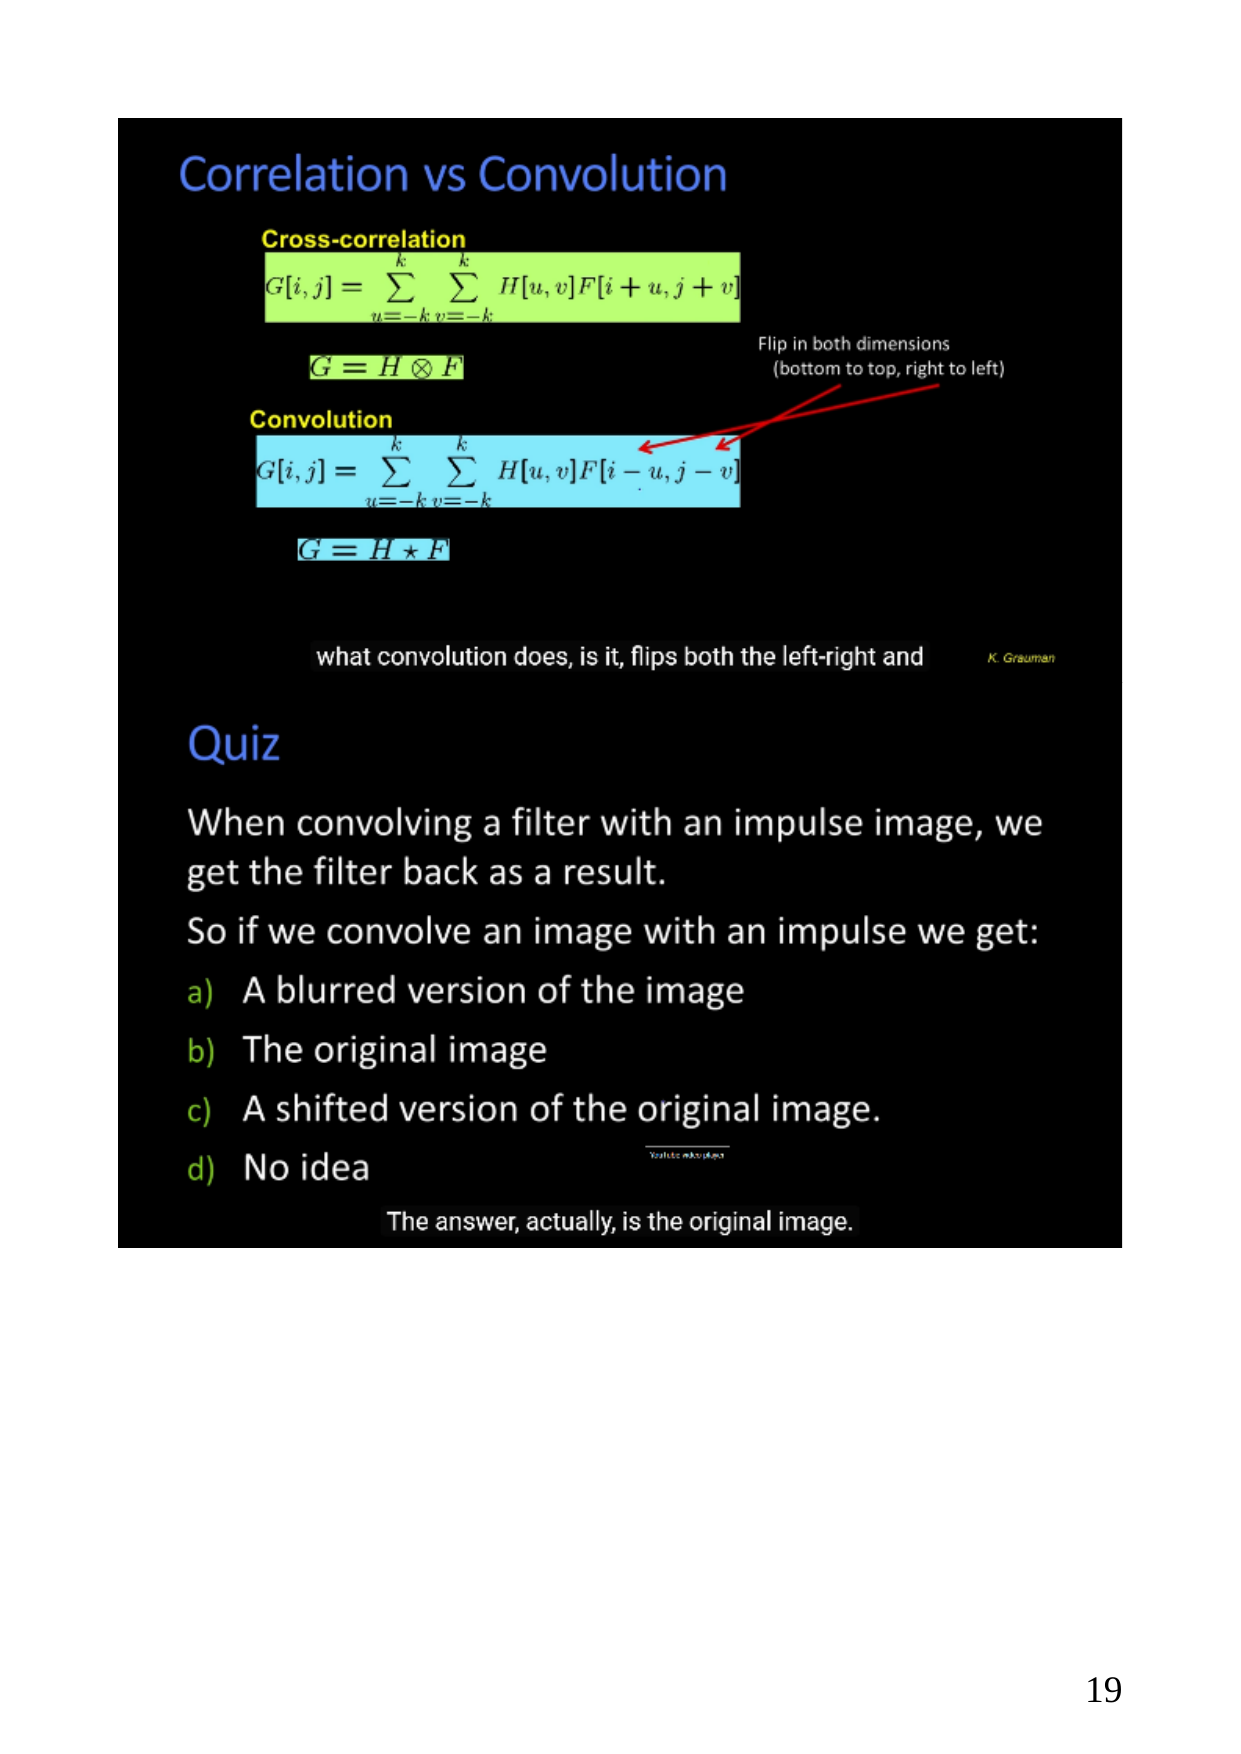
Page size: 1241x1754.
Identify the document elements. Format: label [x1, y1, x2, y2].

picture [118, 118, 1123, 1248]
